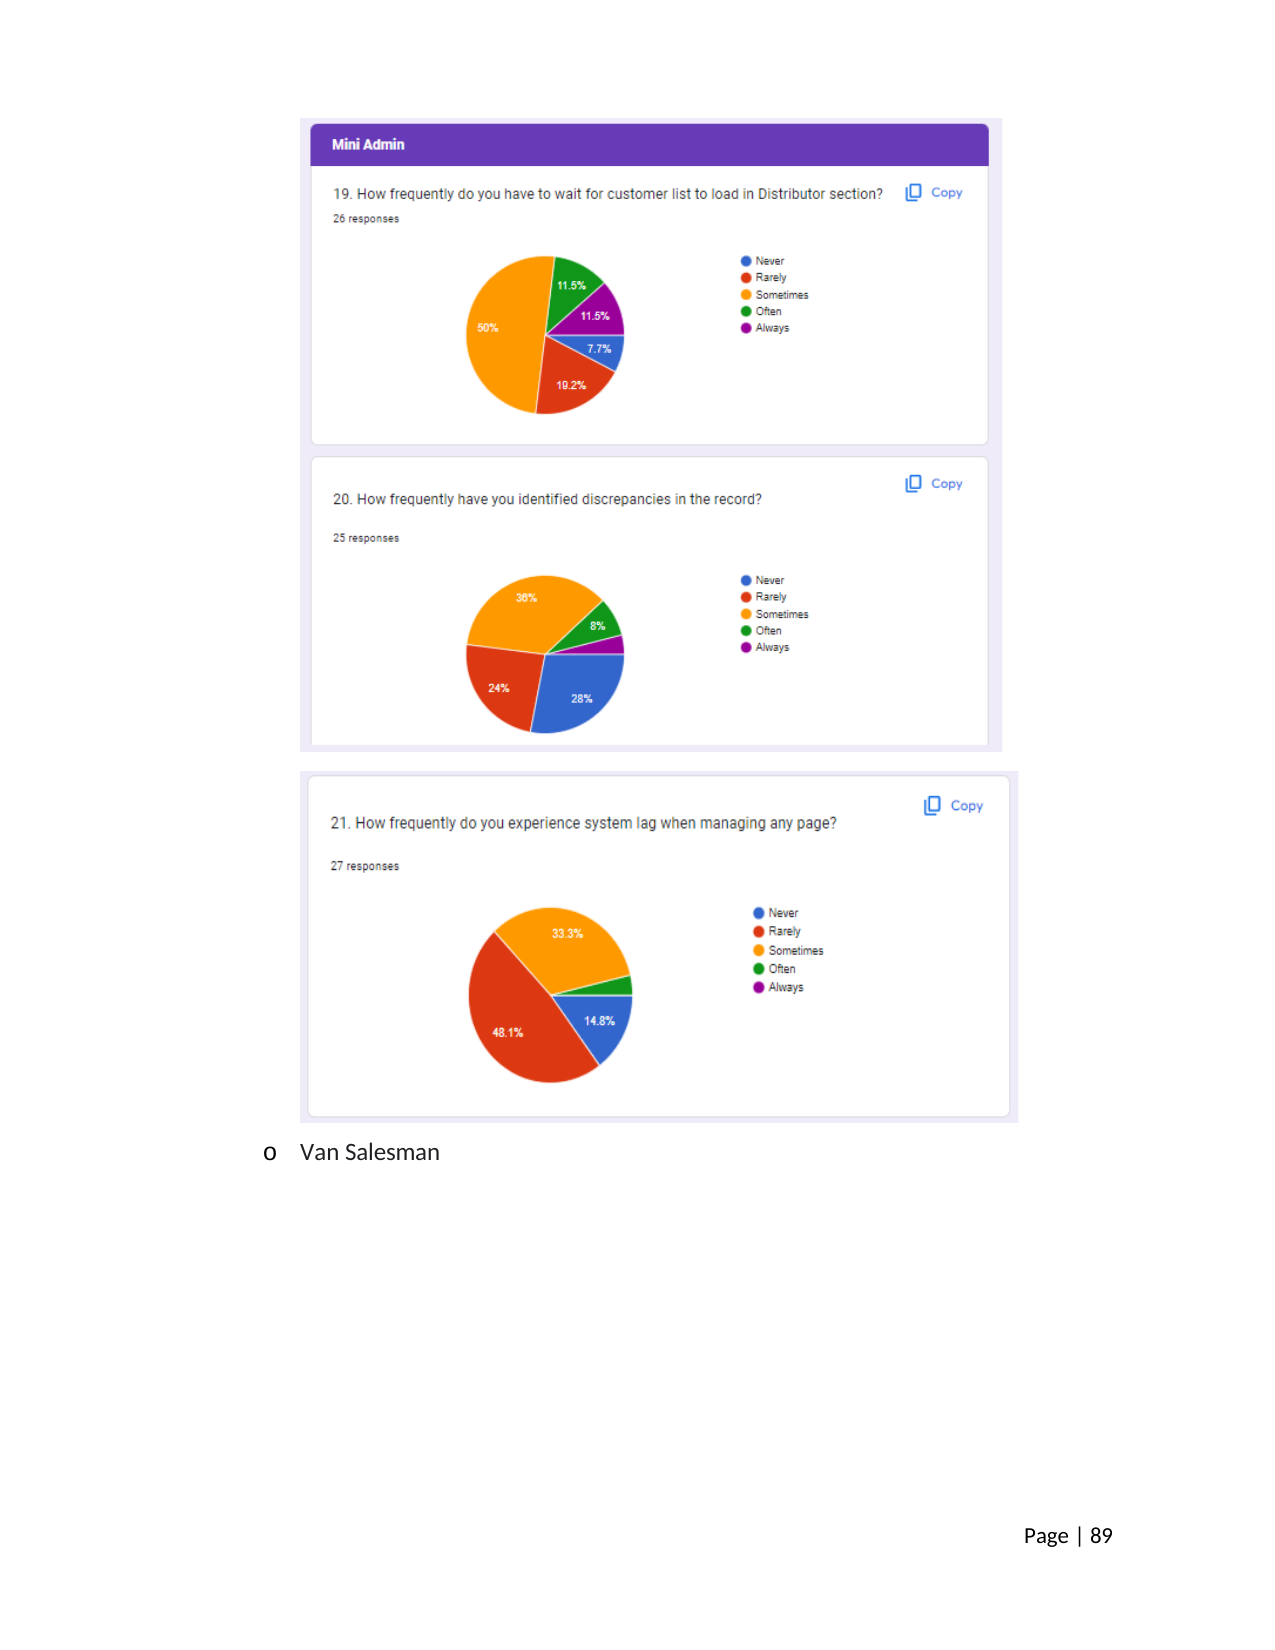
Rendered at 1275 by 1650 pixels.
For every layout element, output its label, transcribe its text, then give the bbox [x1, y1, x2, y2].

list Van Salesman [262, 782, 1239, 1168]
picture [300, 118, 1003, 752]
picture [300, 771, 1019, 782]
